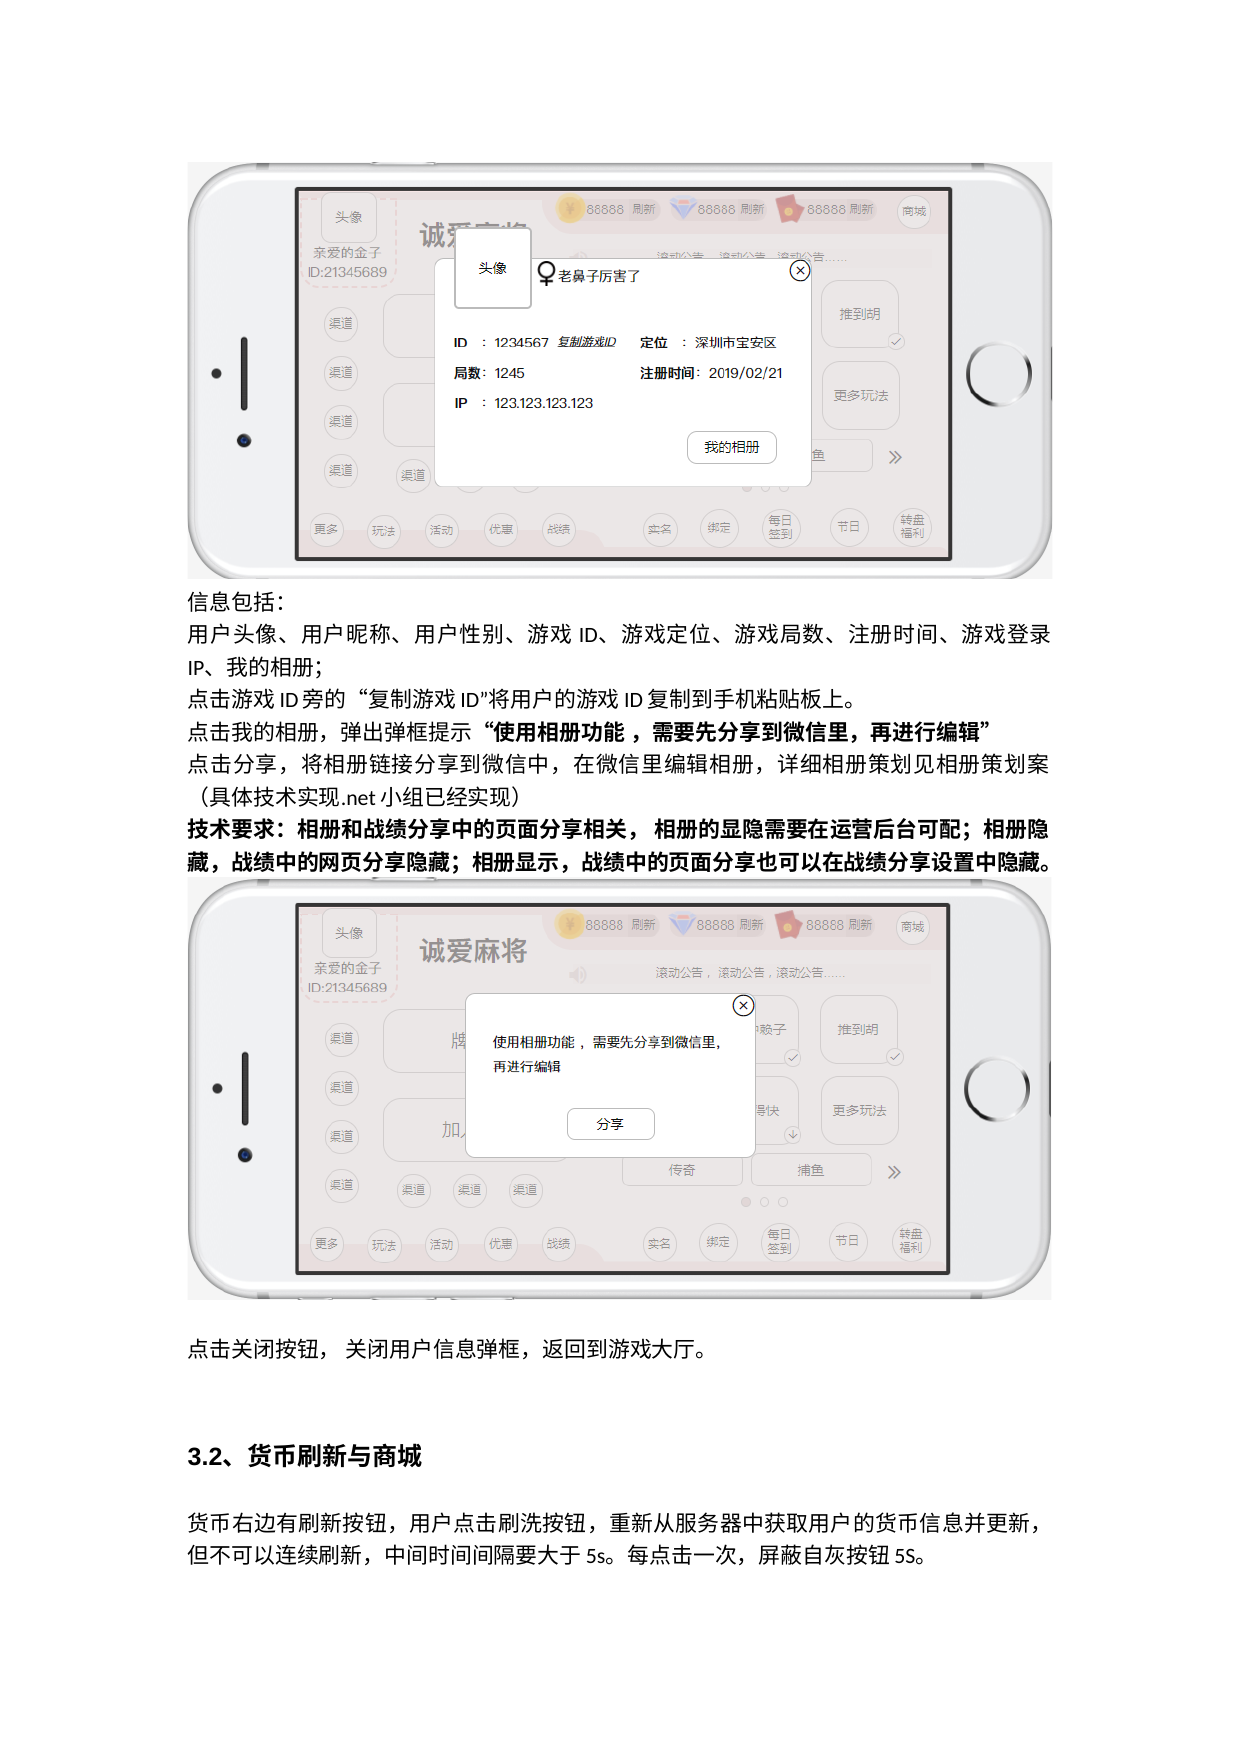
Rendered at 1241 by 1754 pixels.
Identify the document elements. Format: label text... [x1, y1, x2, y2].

text 点击关闭按钮， 关闭用户信息弹框，返回到游戏大厅。 [187, 1332, 1053, 1364]
picture [187, 162, 1053, 579]
text 货币右边有刷新按钮，用户点击刷洗按钮，重新从服务器中获取用户的货币信息并更新，但不可以连续刷新，中间时间间隔要大于5s。每点击一次，屏蔽自灰按钮5S。 [187, 1505, 1053, 1570]
text 点击分享，将相册链接分享到微信中，在微信里编辑相册，详细相册策划见相册策划案（具体技术实现.net小组已经实现） [187, 747, 1053, 812]
text 信息包括： [187, 584, 1053, 617]
picture [187, 877, 1052, 1300]
text 点击游戏ID旁的“复制游戏ID”将用户的游戏ID复制到手机粘贴板上。 [187, 682, 1053, 714]
subtitle 3.2、货币刷新与商城 [187, 1422, 1053, 1487]
text 用户头像、用户昵称、用户性别、游戏ID、游戏定位、游戏局数、注册时间、游戏登录IP、我的相册； [187, 617, 1053, 682]
text 点击我的相册，弹出弹框提示“使用相册功能 ，需要先分享到微信里，再进行编辑” [187, 714, 1053, 747]
text 技术要求：相册和战绩分享中的页面分享相关， 相册的显隐需要在运营后台可配；相册隐藏，战绩中的网页分享隐藏；相册显示，战绩中的页面分享也可以在战绩分享设置中隐藏。 [187, 812, 1053, 877]
